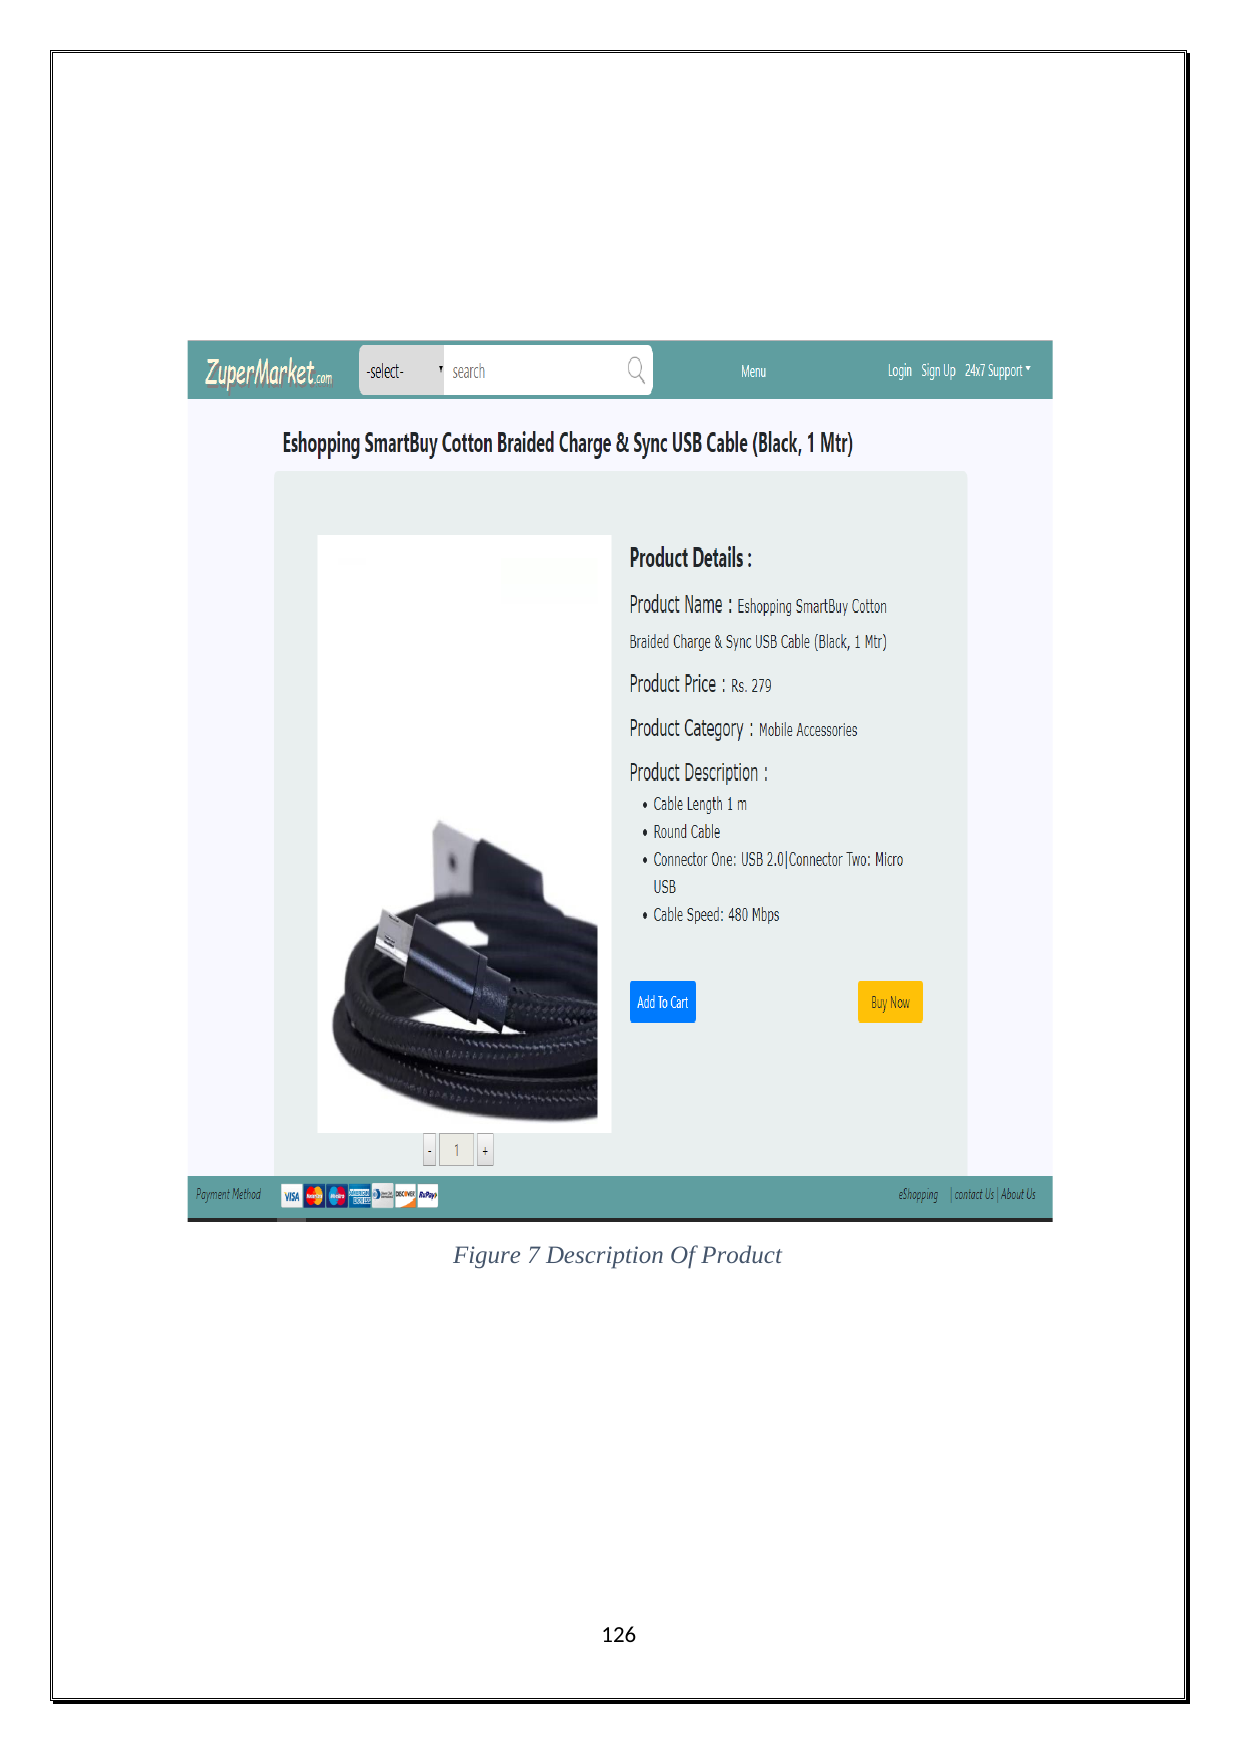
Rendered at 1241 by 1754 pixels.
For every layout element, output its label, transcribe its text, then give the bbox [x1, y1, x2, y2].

text Figure 7 Description Of Product [187, 1240, 1049, 1269]
picture [187, 340, 1053, 1222]
